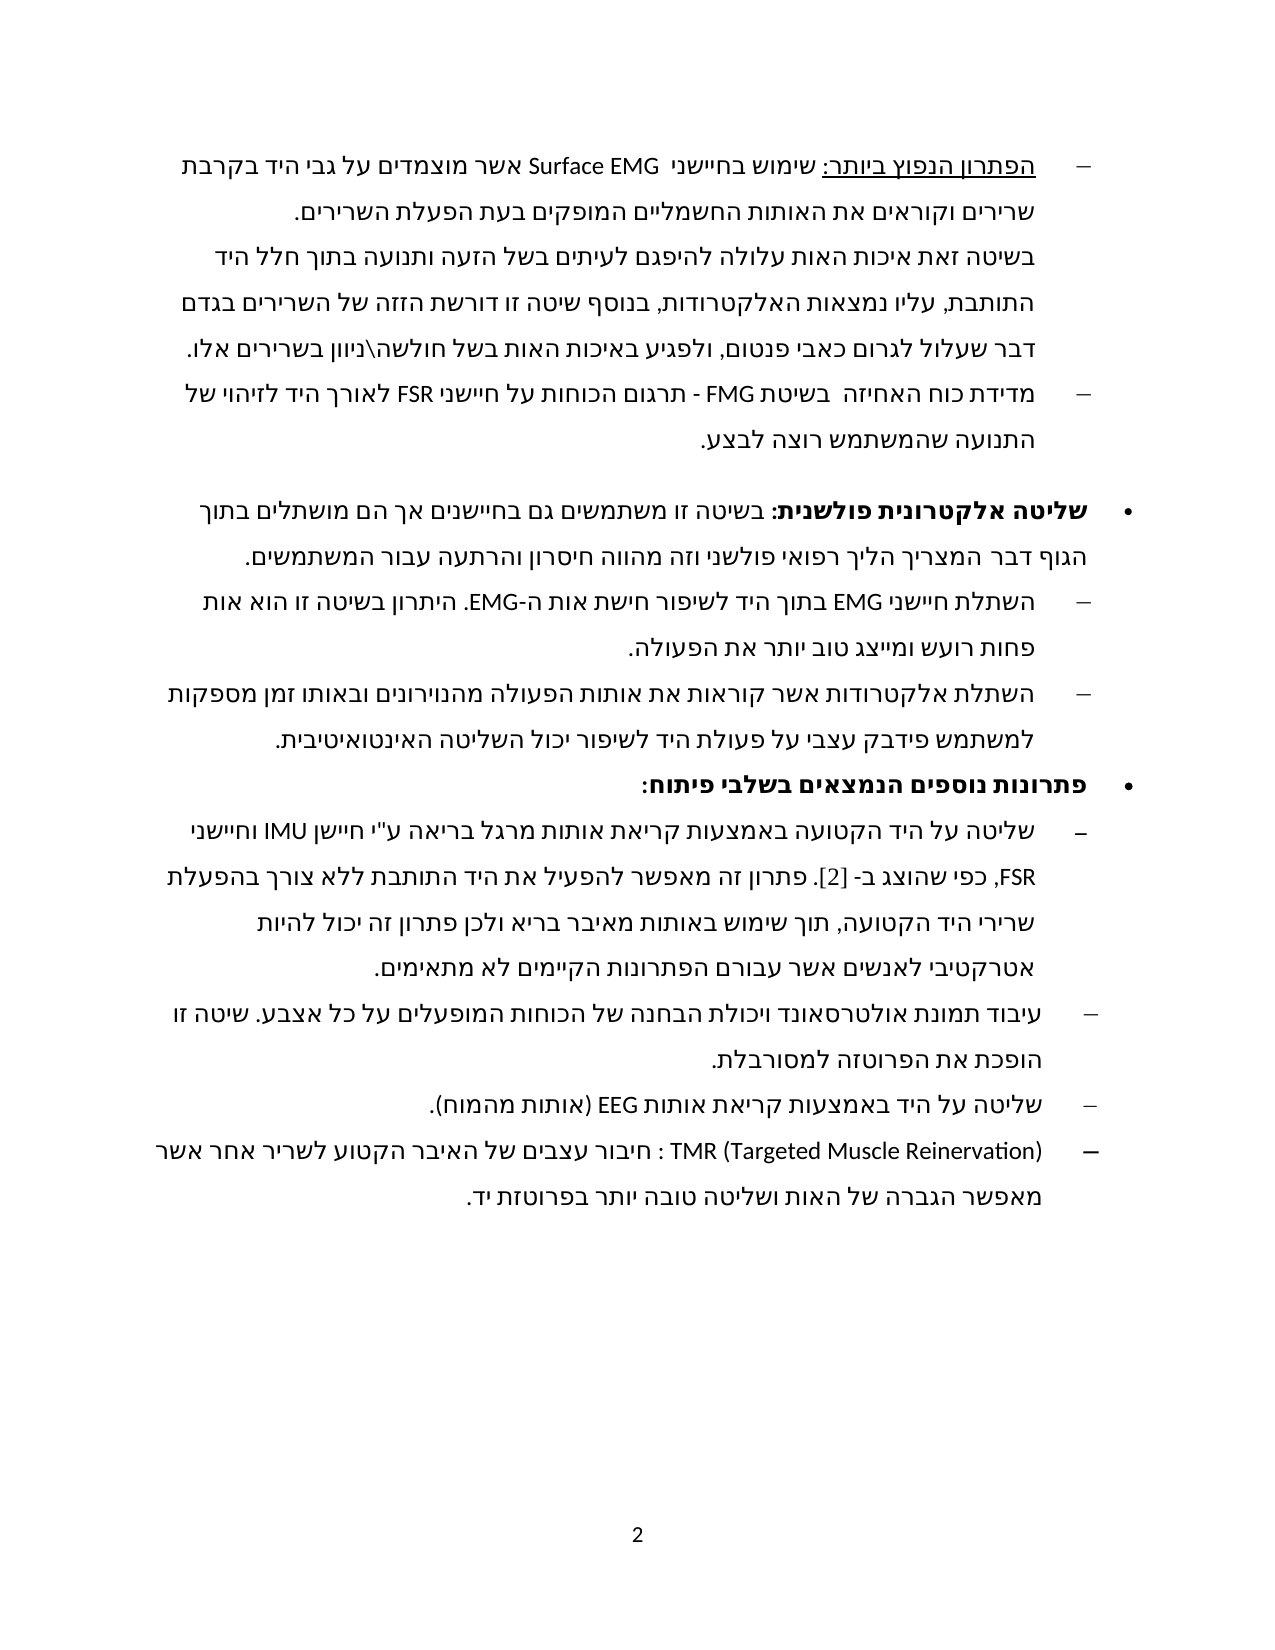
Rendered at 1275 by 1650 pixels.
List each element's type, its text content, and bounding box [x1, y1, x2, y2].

list TMR (Targeted Muscle Reinervation) : חיבור עצבים של האיבר הקטוע לשריר אחר אשר מאפשר הגברה של האות ושליטה טובה יותר בפרוטזת יד. [150, 1135, 1081, 1212]
list השתלת חיישני EMG בתוך היד לשיפור חישת אות ה-EMG. היתרון בשיטה זו הוא אות פחות רועש ומייצג טוב יותר את הפעולה. [150, 587, 1073, 663]
list פתרונות נוספים הנמצאים בשלבי פיתוח: [150, 769, 1125, 800]
list מדידת כוח האחיזה בשיטת FMG - תרגום הכוחות על חיישני FSR לאורך היד לזיהוי של התנועה שהמשתמש רוצה לבצע. [150, 379, 1073, 455]
list עיבוד תמונת אולטרסאונד ויכולת הבחנה של הכוחות המופעלים על כל אצבע. שיטה זו הופכת את הפרוטזה למסורבלת. [150, 998, 1081, 1074]
list השתלת אלקטרודות אשר קוראות את אותות הפעולה מהנוירונים ובאותו זמן מספקות למשתמש פידבק עצבי על פעולת היד לשיפור יכול השליטה האינטואיטיבית. [150, 678, 1073, 754]
list הפתרון הנפוץ ביותר: שימוש בחיישני Surface EMG אשר מוצמדים על גבי היד בקרבת שרירים וקוראים את האותות החשמליים המופקים בעת הפעלת השרירים. בשיטה זאת איכות האות עלולה להיפגם לעיתים בשל הזעה ותנועה בתוך חלל היד התותבת, עליו נמצאות האלקטרודות, בנוסף שיטה זו דורשת הזזה של השרירים בגדם דבר שעלול לגרום כאבי פנטום, ולפגיע באיכות האות בשל חולשה\ניוון בשרירים אלו. [150, 150, 1073, 363]
list שליטה על היד באמצעות קריאת אותות EEG (אותות מהמוח). [150, 1089, 1081, 1120]
list שליטה על היד הקטועה באמצעות קריאת אותות מרגל בריאה ע"י חיישן IMU וחיישני FSR, כפי שהוצג ב- . פתרון זה מאפשר להפעיל את היד התותבת ללא צורך בהפעלת שרירי היד הקטועה, תוך שימוש באותות מאיבר בריא ולכן פתרון זה יכול להיות אטרקטיבי לאנשים אשר עבורם הפתרונות הקיימים לא מתאימים. [150, 815, 1073, 983]
list שליטה אלקטרונית פולשנית: בשיטה זו משתמשים גם בחיישנים אך הם מושתלים בתוך הגוף דבר המצריך הליך רפואי פולשני וזה מהווה חיסרון והרתעה עבור המשתמשים. [150, 495, 1124, 571]
